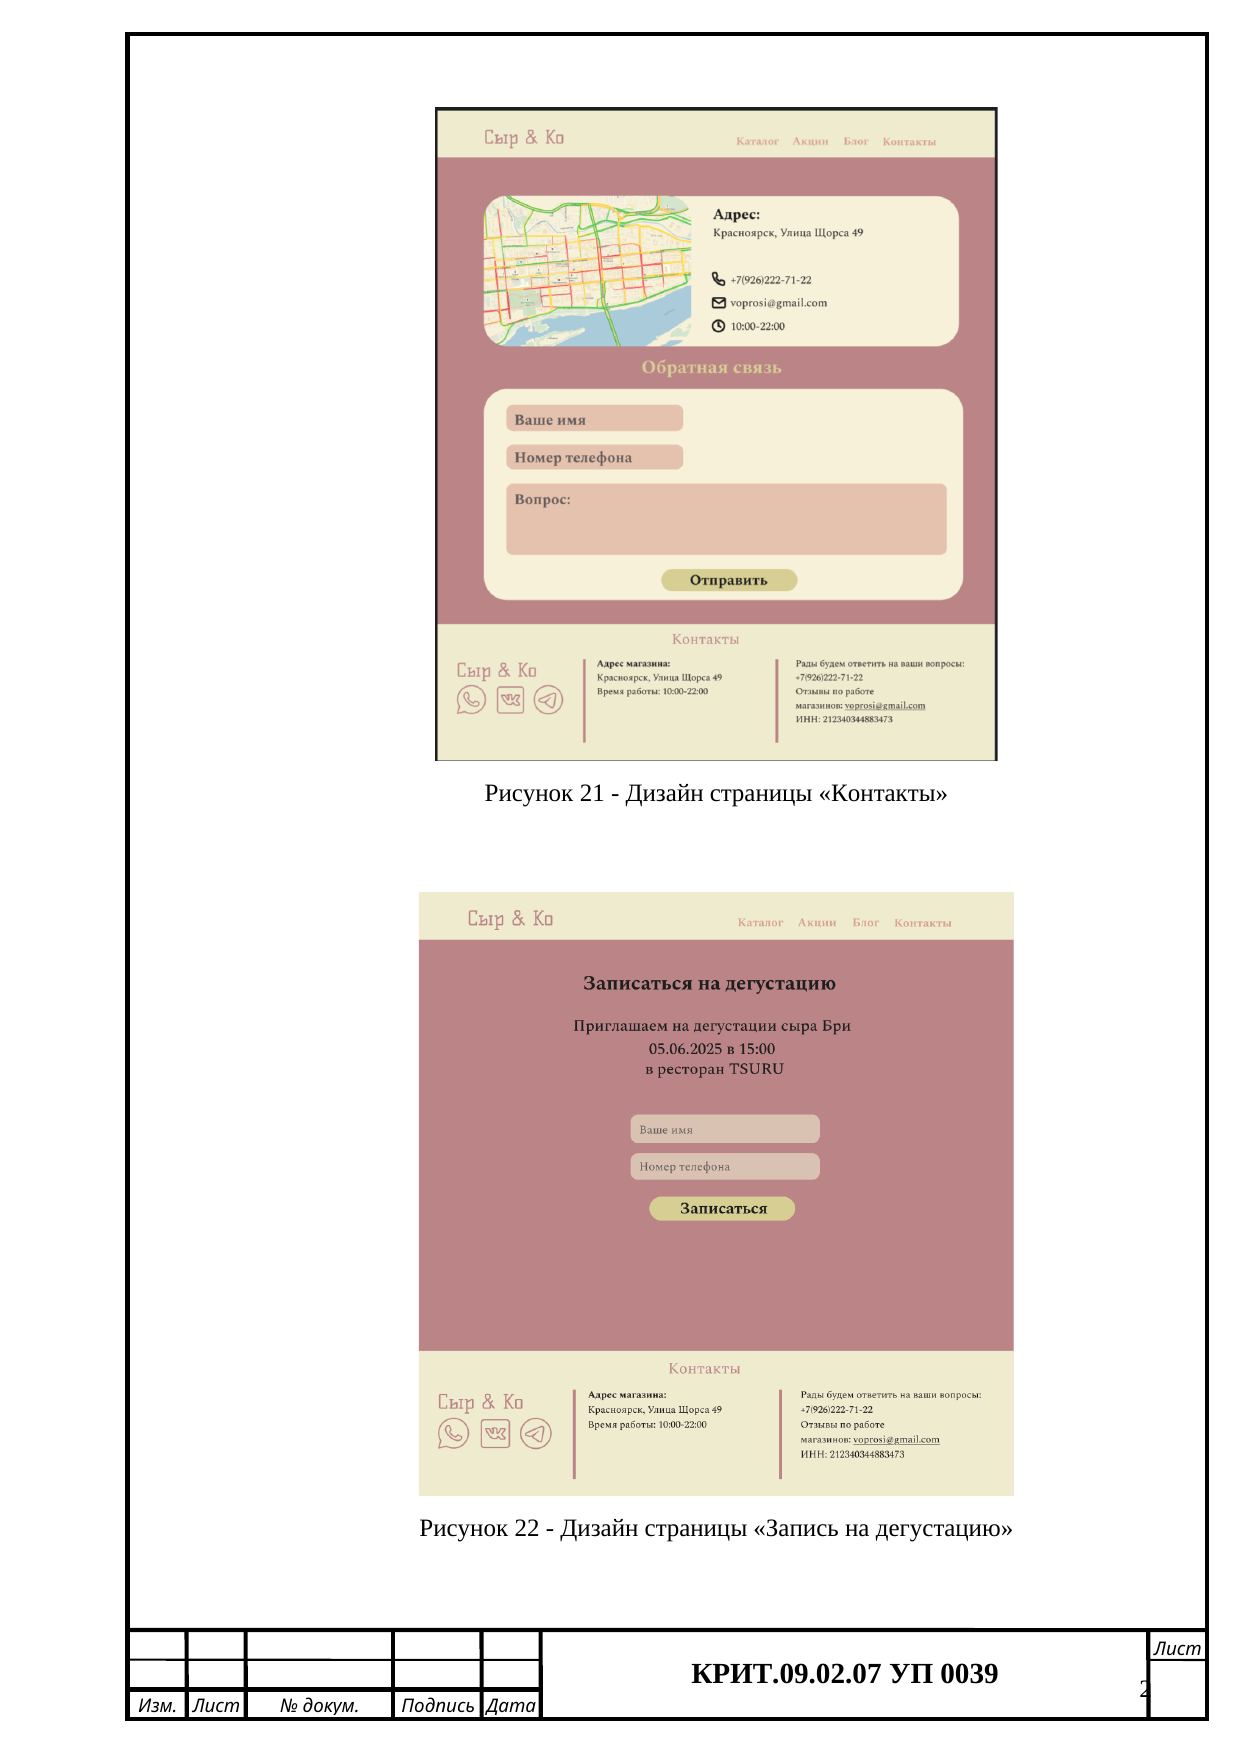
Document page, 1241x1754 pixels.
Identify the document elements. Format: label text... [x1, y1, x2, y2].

text Рисунок 21 - Дизайн страницы «Контакты» [177, 778, 1211, 806]
picture [418, 892, 1014, 1496]
picture [435, 107, 998, 761]
text Рисунок 22 - Дизайн страницы «Запись на дегустацию» [177, 1513, 1211, 1541]
